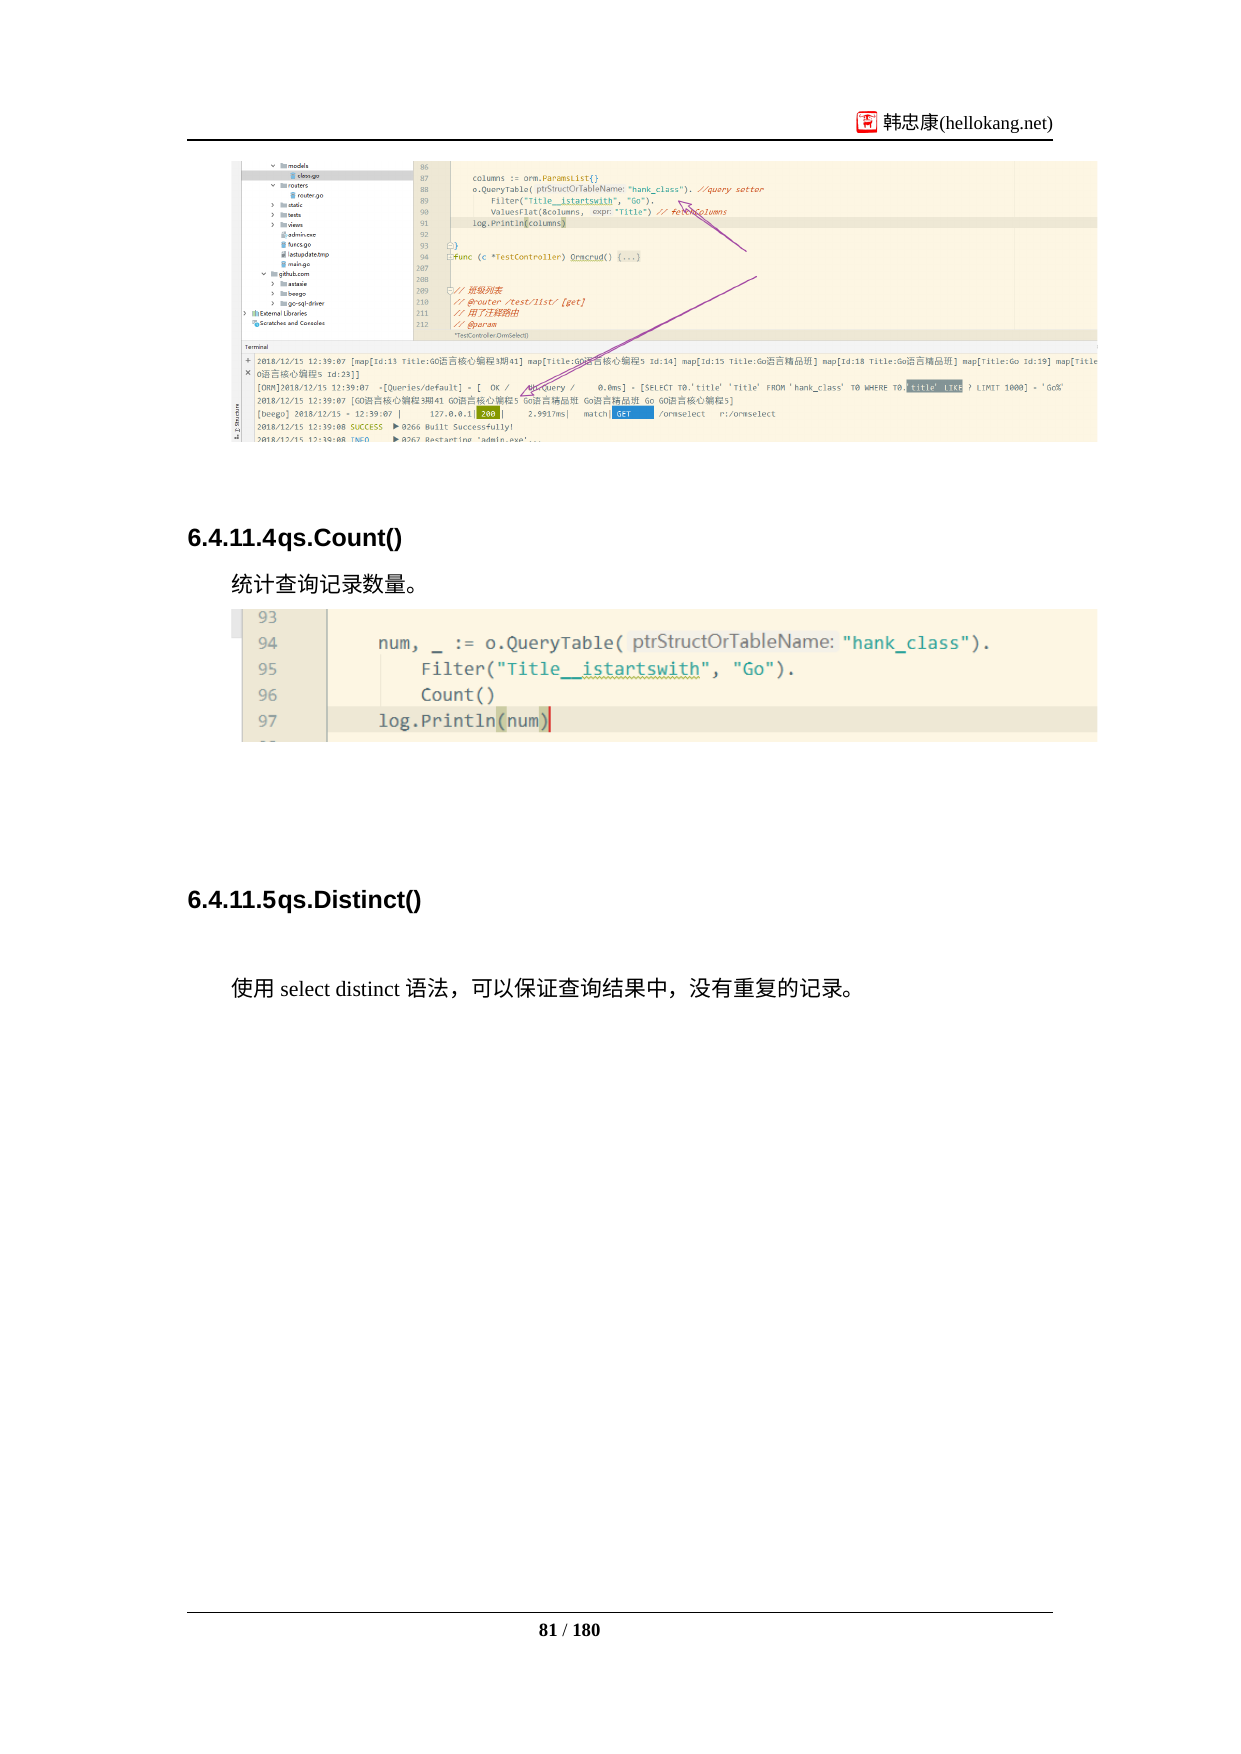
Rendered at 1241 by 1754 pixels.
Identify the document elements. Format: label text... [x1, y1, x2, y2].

picture [856, 111, 878, 133]
text 统计查询记录数量。 [187, 567, 1053, 599]
text 使用 select distinct 语法，可以保证查询结果中，没有重复的记录。 [187, 971, 1053, 1003]
subtitle qs.Count() [187, 522, 1053, 554]
picture [231, 161, 1098, 442]
subtitle qs.Distinct() [187, 883, 1053, 915]
picture [231, 609, 1098, 742]
